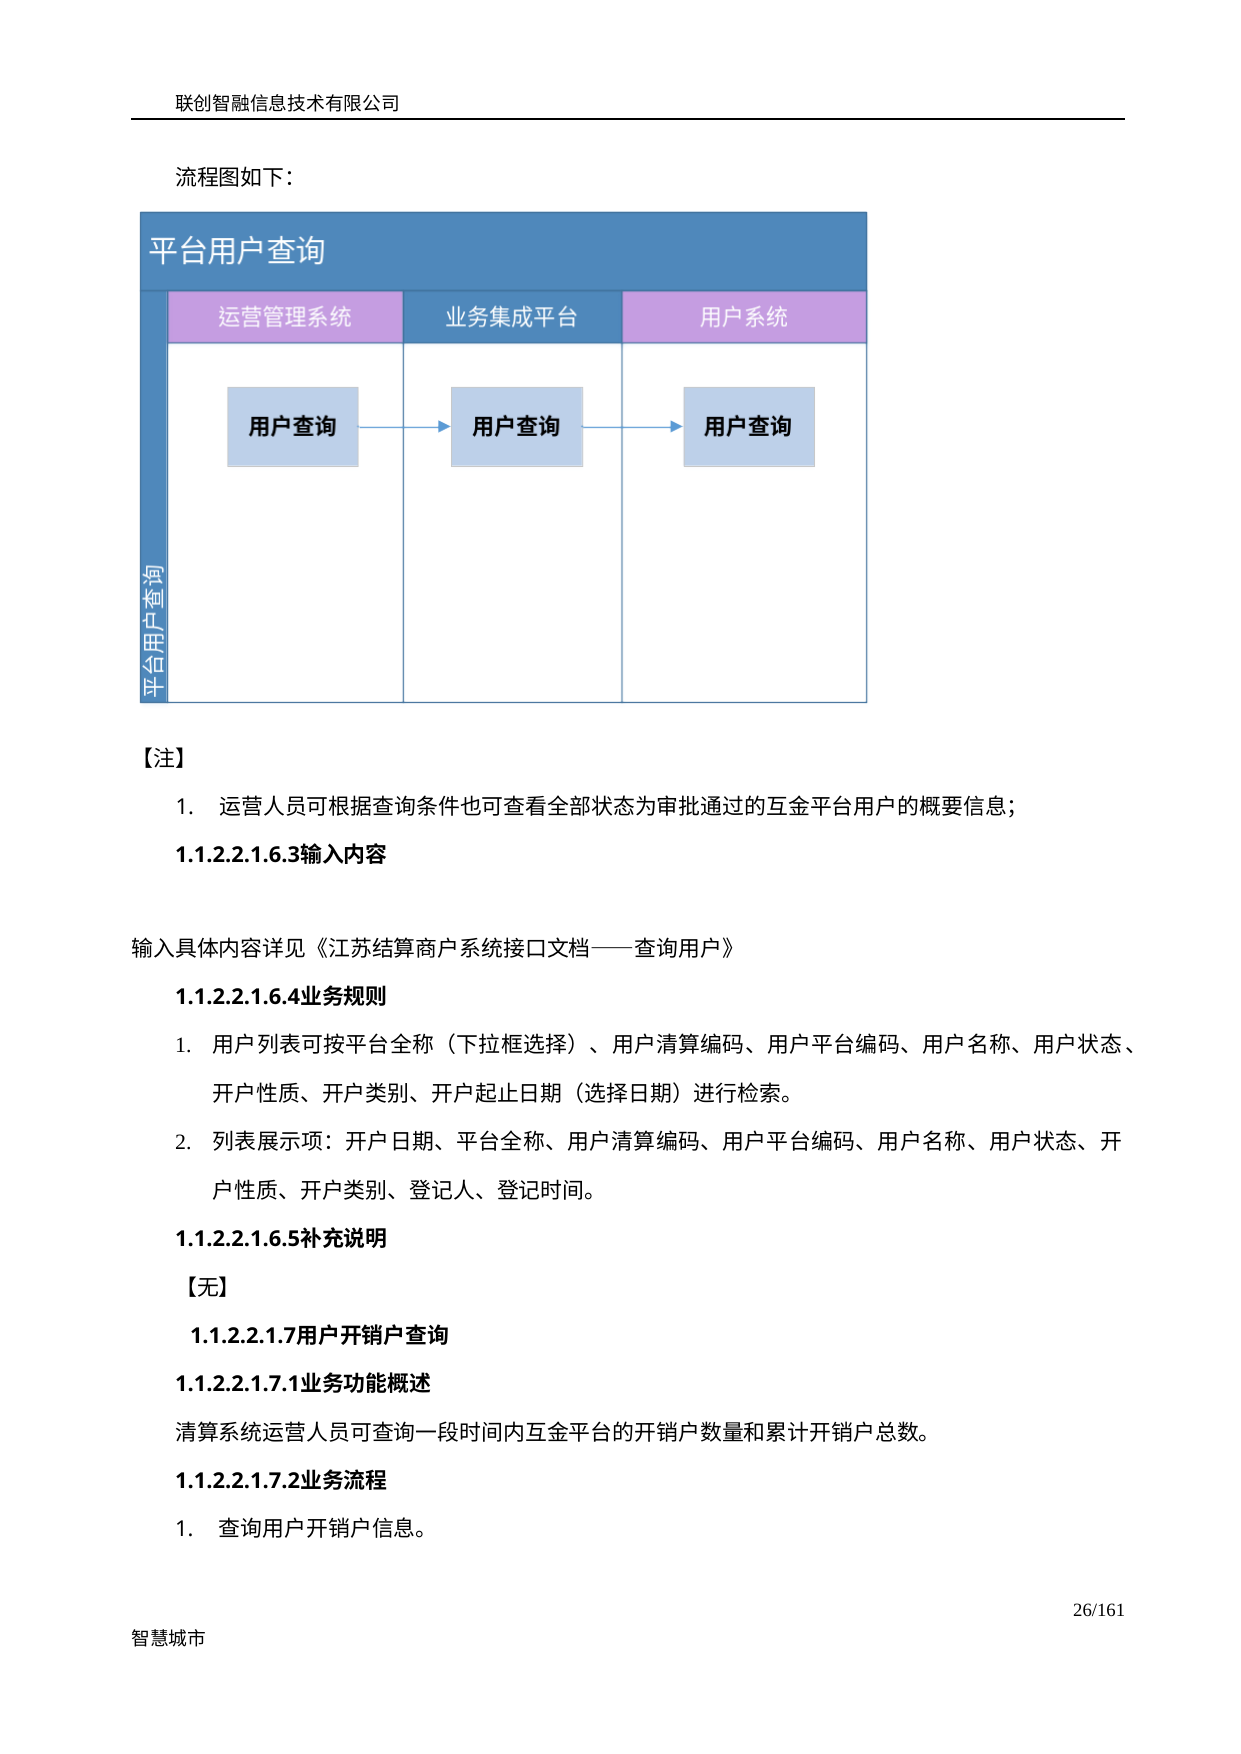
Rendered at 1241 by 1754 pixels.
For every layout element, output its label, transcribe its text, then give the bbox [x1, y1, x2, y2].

list 运营人员可根据查询条件也可查看全部状态为审批通过的互金平台用户的概要信息； [175, 788, 1125, 821]
subtitle 业务功能概述 [131, 1366, 1125, 1398]
list 列表展示项：开户日期、平台全称、用户清算编码、用户平台编码、用户名称、用户状态、开户性质、开户类别、登记人、登记时间。 [175, 1124, 1125, 1205]
list 查询用户开销户信息。 [175, 1511, 1125, 1543]
subtitle 业务流程 [131, 1463, 1125, 1495]
text 流程图如下： [175, 159, 1125, 192]
subtitle 用户开销户查询 [146, 1318, 1103, 1350]
text 【无】 [131, 1269, 1125, 1302]
list 用户列表可按平台全称（下拉框选择）、用户清算编码、用户平台编码、用户名称、用户状态、开户性质、开户类别、开户起止日期（选择日期）进行检索。 [175, 1027, 1125, 1108]
text 【注】 [131, 740, 1125, 773]
text 输入具体内容详见《江苏结算商户系统接口文档——查询用户》 [131, 930, 1125, 963]
subtitle 业务规则 [131, 978, 1125, 1011]
subtitle 补充说明 [131, 1221, 1125, 1253]
text 清算系统运营人员可查询一段时间内互金平台的开销户数量和累计开销户总数。 [131, 1414, 1125, 1447]
subtitle 输入内容 [131, 837, 1125, 869]
